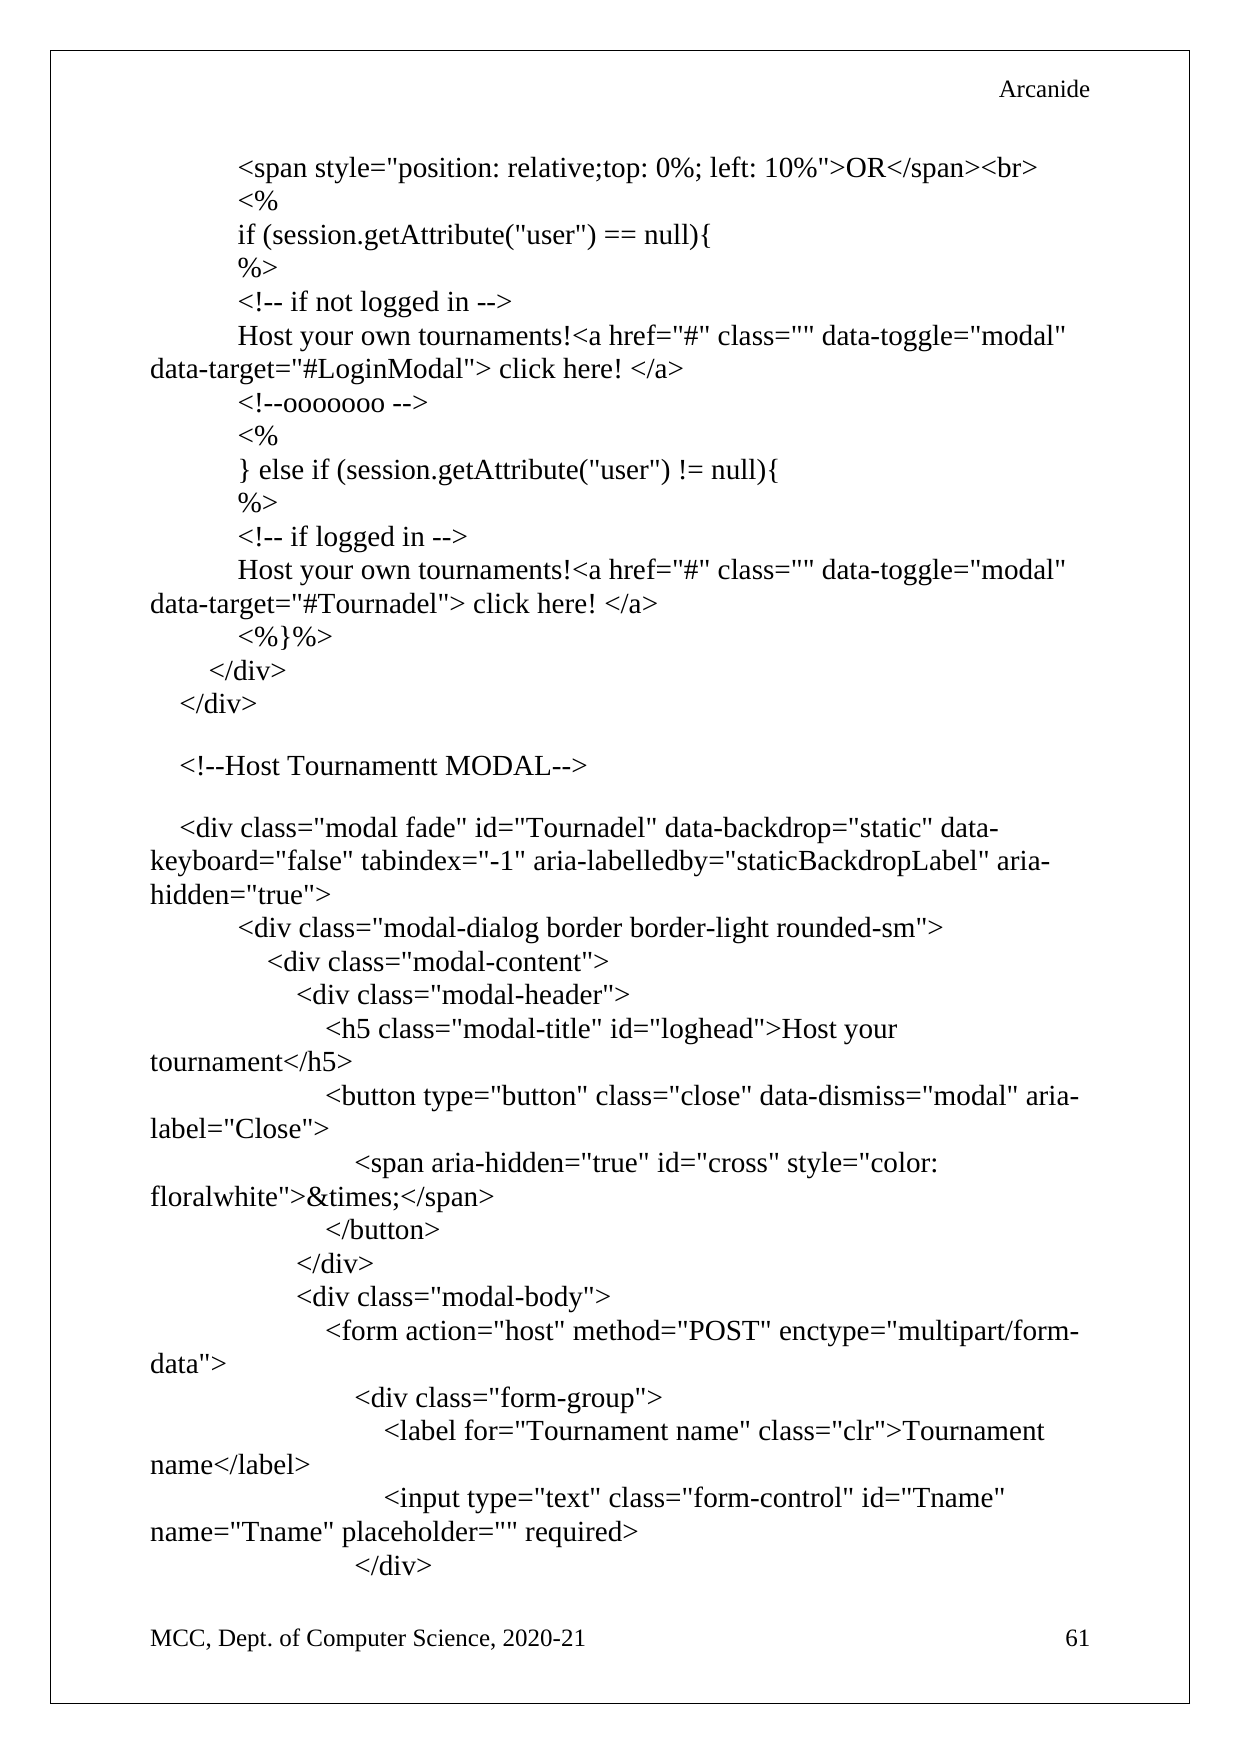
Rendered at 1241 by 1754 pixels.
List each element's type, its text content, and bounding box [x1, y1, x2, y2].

text <div class="modal-header"> [150, 977, 1090, 1011]
text <!--ooooooo --> [150, 385, 1090, 418]
text <div class="form-group"> [150, 1380, 1090, 1413]
text %> [150, 485, 1090, 519]
text <div class="modal-content"> [150, 944, 1090, 977]
text Host your own tournaments!<a href="#" class="" data-toggle="modal" data-target="#LoginModal"> click here! </a> [150, 318, 1090, 385]
text <!-- if logged in --> [150, 519, 1090, 552]
text <div class="modal-body"> [150, 1279, 1090, 1313]
text } else if (session.getAttribute("user") != null){ [150, 452, 1090, 485]
text <!-- if not logged in --> [150, 284, 1090, 318]
text <input type="text" class="form-control" id="Tname" name="Tname" placeholder="" required> [150, 1481, 1090, 1548]
text %> [150, 251, 1090, 284]
text <%}%> [150, 619, 1090, 653]
text </div> [150, 1548, 1090, 1581]
text <button type="button" class="close" data-dismiss="modal" aria-label="Close"> [150, 1078, 1090, 1145]
text <form action="host" method="POST" enctype="multipart/form-data"> [150, 1313, 1090, 1380]
text </button> [150, 1212, 1090, 1246]
text <div class="modal fade" id="Tournadel" data-backdrop="static" data-keyboard="false" tabindex="-1" aria-labelledby="staticBackdropLabel" aria-hidden="true"> [150, 810, 1090, 910]
text </div> [150, 687, 1090, 720]
text <div class="modal-dialog border border-light rounded-sm"> [150, 910, 1090, 944]
text </div> [150, 1246, 1090, 1279]
text <h5 class="modal-title" id="loghead">Host your tournament</h5> [150, 1011, 1090, 1078]
text <!--Host Tournamentt MODAL--> [150, 748, 1090, 782]
text <% [150, 183, 1090, 217]
text </div> [150, 653, 1090, 687]
text <span style="position: relative;top: 0%; left: 10%">OR</span><br> [150, 150, 1090, 183]
text if (session.getAttribute("user") == null){ [150, 217, 1090, 251]
text Host your own tournaments!<a href="#" class="" data-toggle="modal" data-target="#Tournadel"> click here! </a> [150, 552, 1090, 619]
text <label for="Tournament name" class="clr">Tournament name</label> [150, 1413, 1090, 1481]
text <span aria-hidden="true" id="cross" style="color: floralwhite">&times;</span> [150, 1145, 1090, 1212]
text <% [150, 418, 1090, 452]
